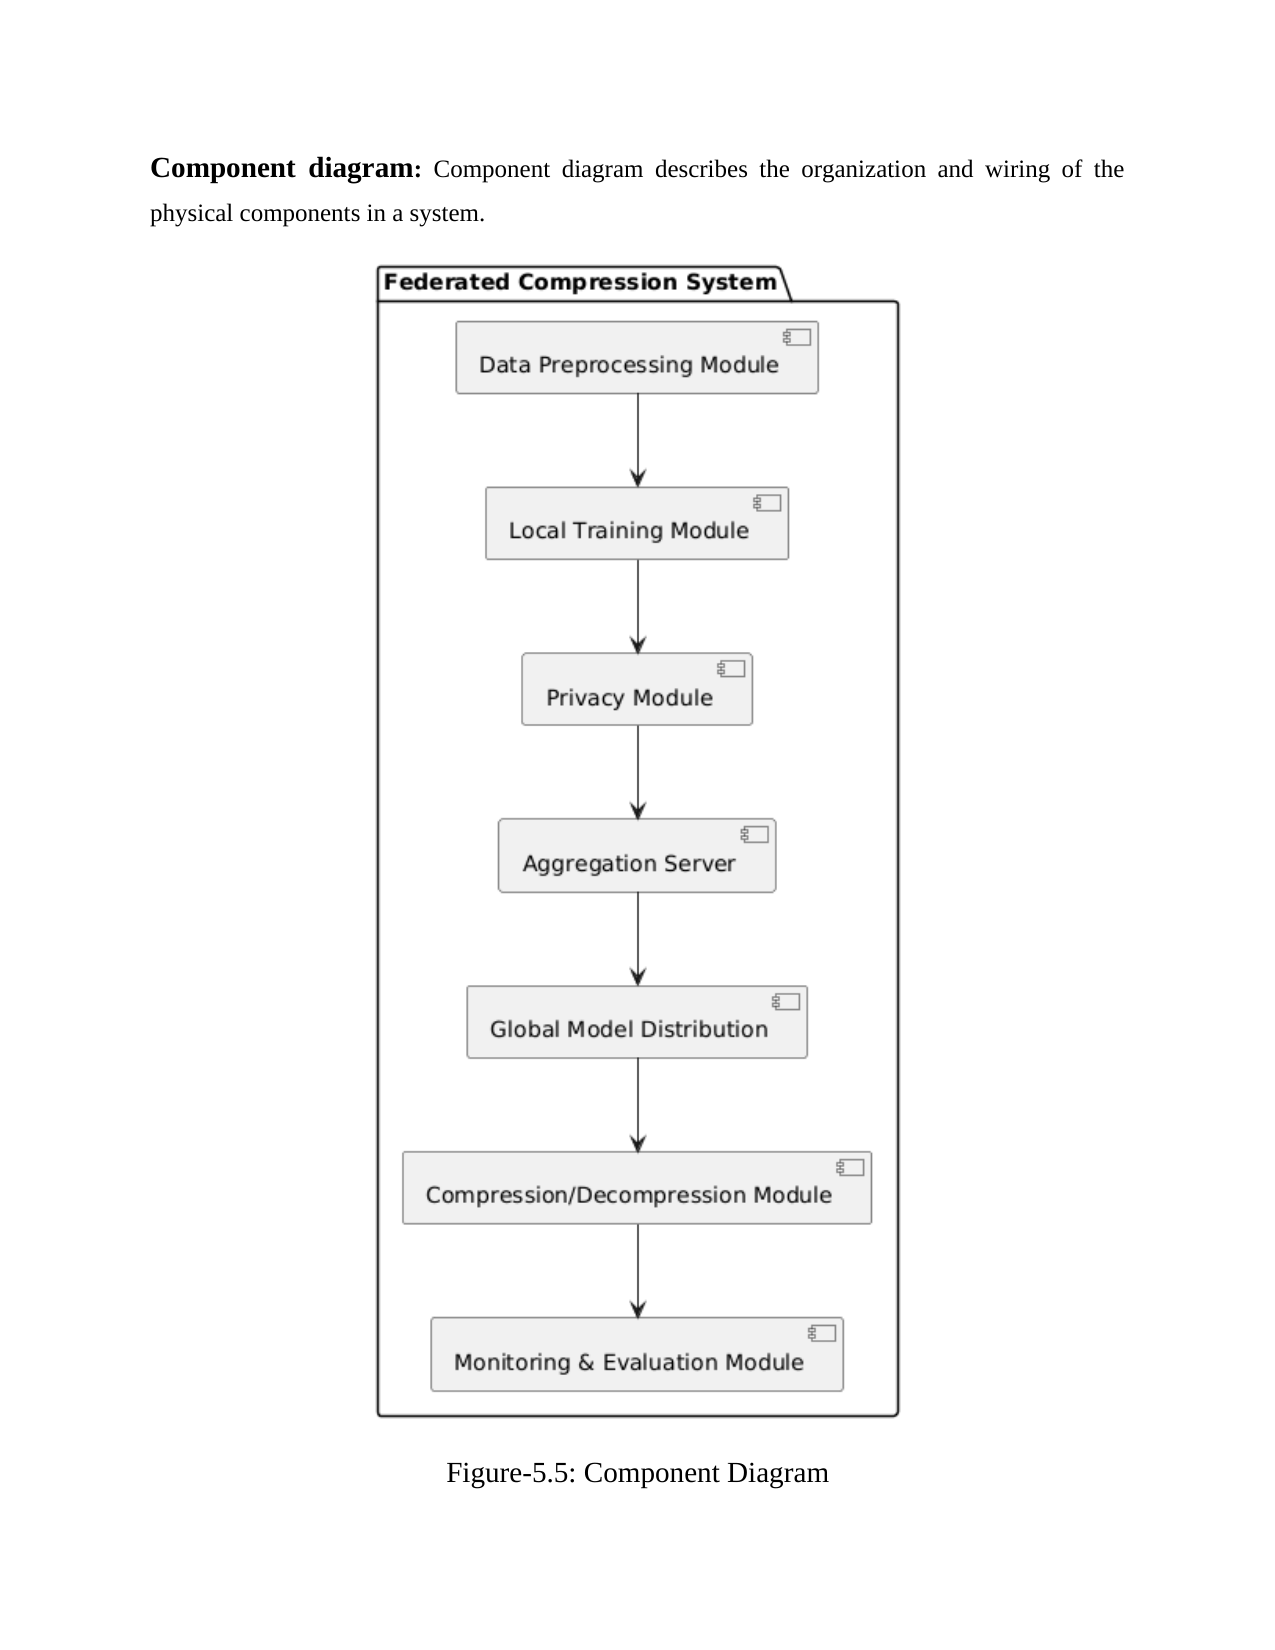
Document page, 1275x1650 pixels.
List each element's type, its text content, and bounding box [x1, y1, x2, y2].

picture [368, 257, 907, 1425]
text Figure-5.5: Component Diagram [150, 1456, 1125, 1489]
text Component diagram: Component diagram describes the organization and wiring of the physical components in a system. [150, 150, 1125, 227]
